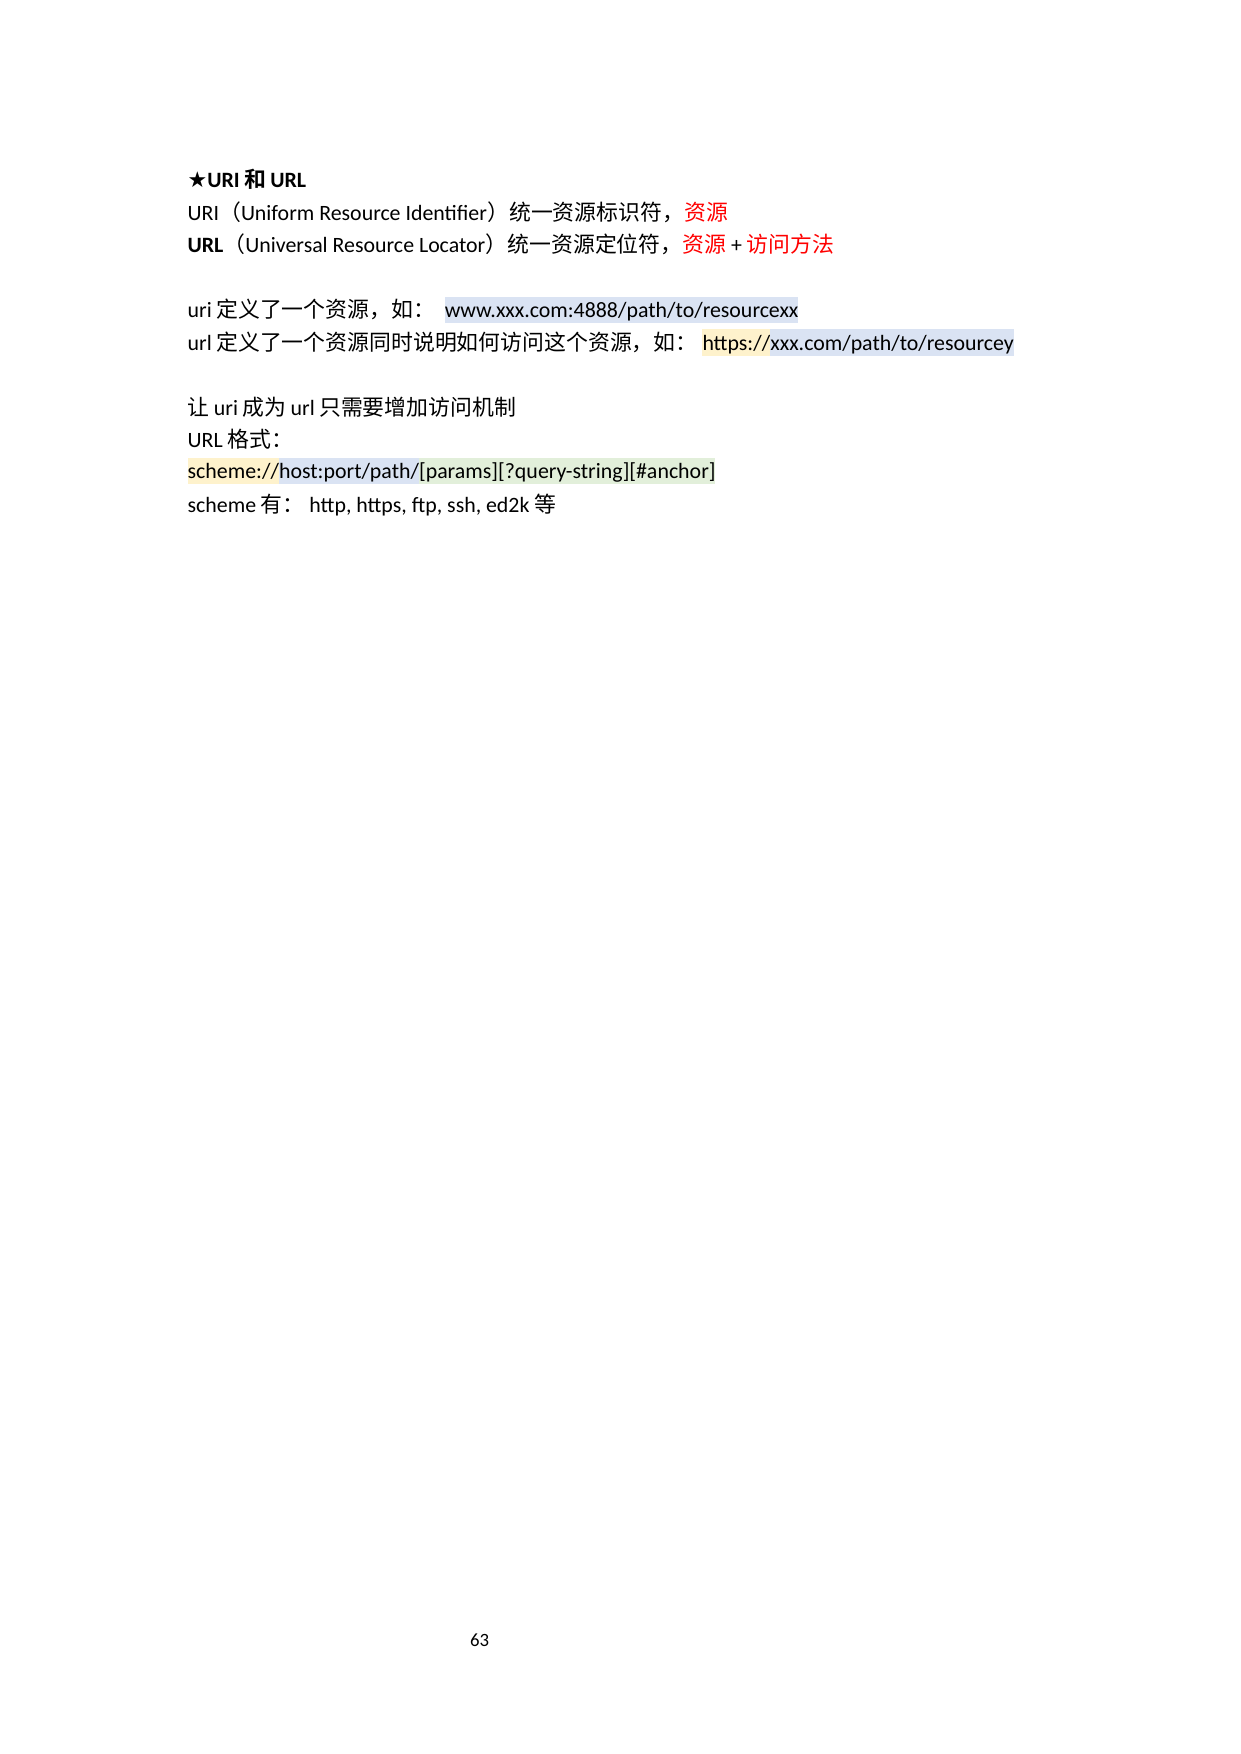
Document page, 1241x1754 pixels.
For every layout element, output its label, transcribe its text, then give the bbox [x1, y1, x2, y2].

text 让uri成为url只需要增加访问机制 [187, 389, 1053, 422]
text URL格式： [187, 422, 1053, 454]
text URI（Uniform Resource Identifier）统一资源标识符，资源 [187, 194, 1053, 227]
text ★URI和URL [187, 162, 1053, 194]
text scheme://host:port/path/[params][?query-string][#anchor] [187, 454, 1053, 487]
text URL（Universal Resource Locator）统一资源定位符，资源 + 访问方法 [187, 227, 1053, 259]
text scheme有： http, https, ftp, ssh, ed2k 等 [187, 487, 1053, 519]
text url定义了一个资源同时说明如何访问这个资源，如： https://xxx.com/path/to/resourcey [187, 324, 1053, 357]
text uri定义了一个资源，如： www.xxx.com:4888/path/to/resourcexx [187, 292, 1053, 324]
